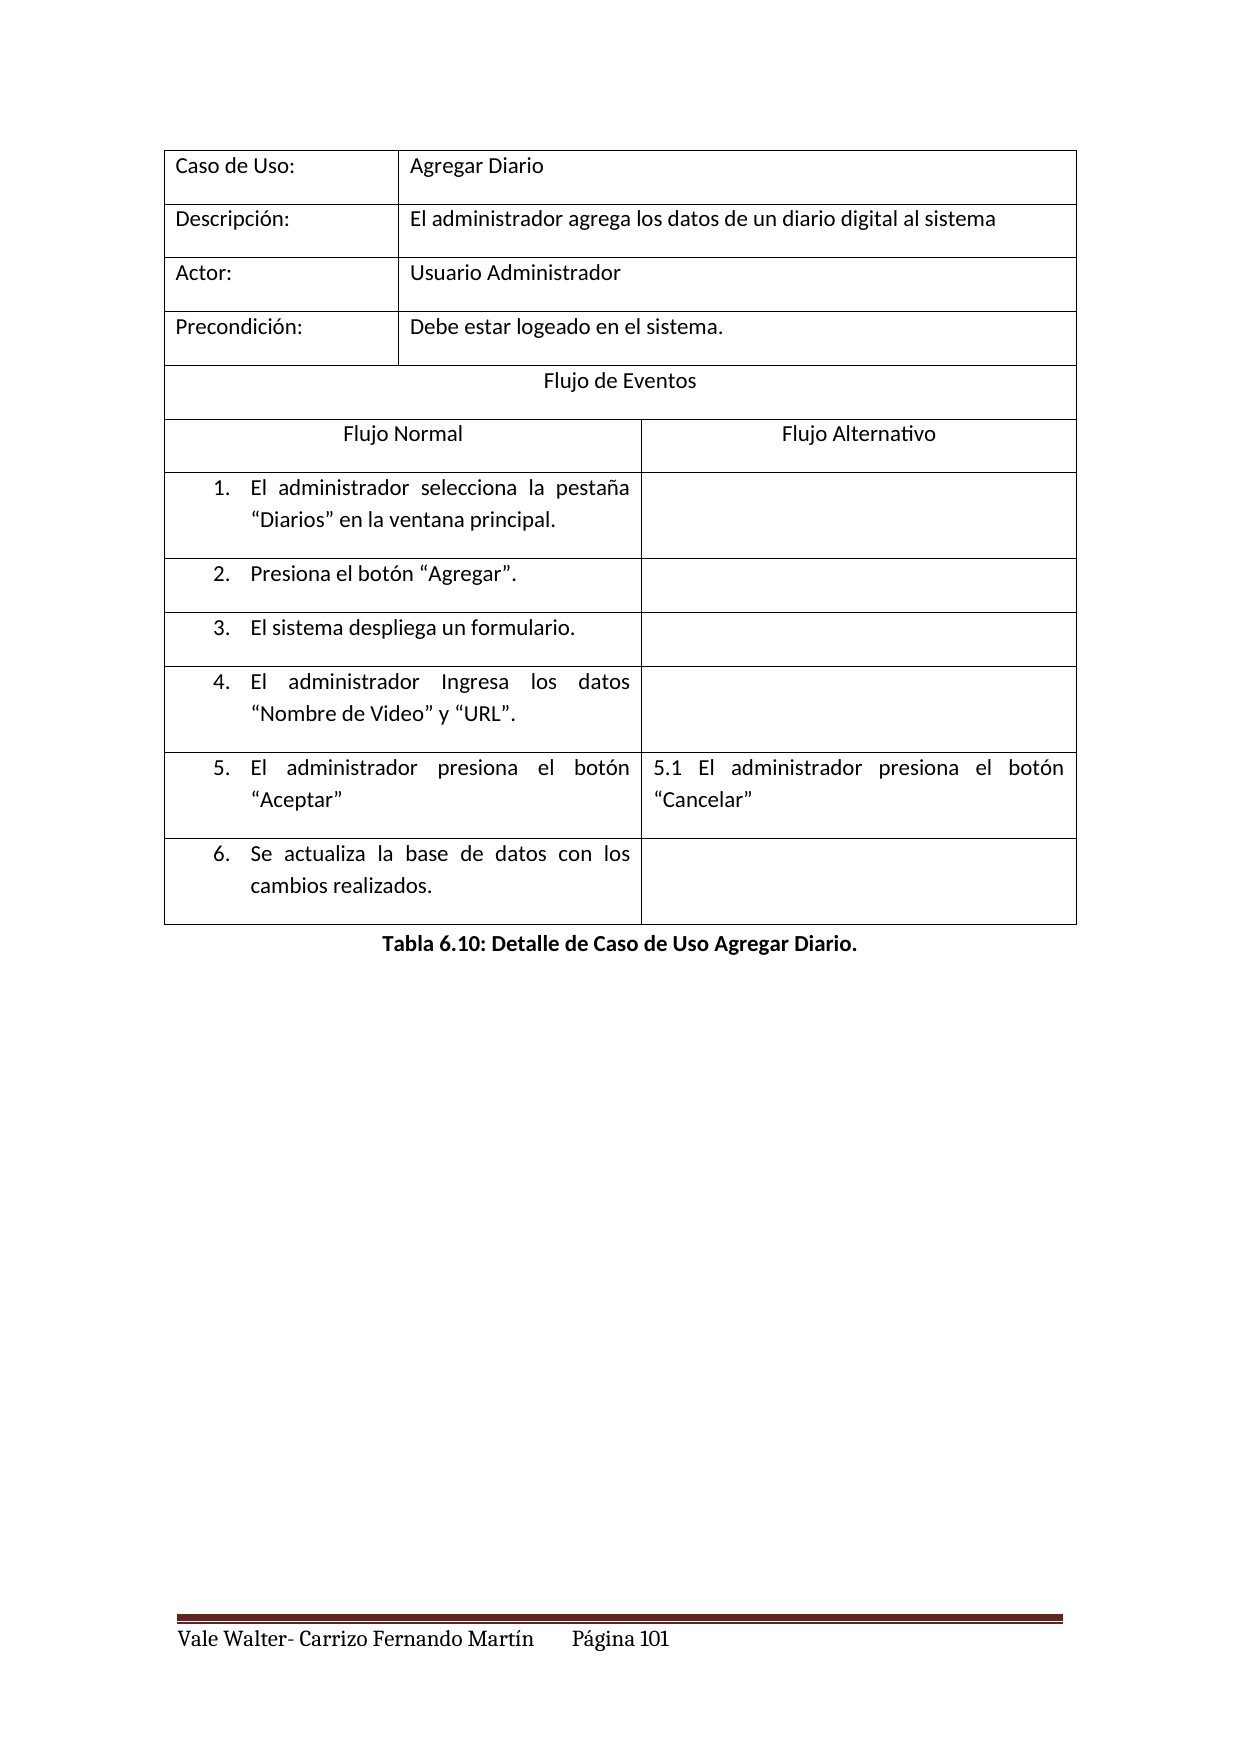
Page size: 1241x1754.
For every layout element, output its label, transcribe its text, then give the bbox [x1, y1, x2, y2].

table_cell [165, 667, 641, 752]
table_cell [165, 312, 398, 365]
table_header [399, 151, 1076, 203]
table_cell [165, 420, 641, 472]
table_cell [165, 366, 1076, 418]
text Tabla 6.10: Detalle de Caso de Uso Agregar Diario. [177, 925, 1063, 957]
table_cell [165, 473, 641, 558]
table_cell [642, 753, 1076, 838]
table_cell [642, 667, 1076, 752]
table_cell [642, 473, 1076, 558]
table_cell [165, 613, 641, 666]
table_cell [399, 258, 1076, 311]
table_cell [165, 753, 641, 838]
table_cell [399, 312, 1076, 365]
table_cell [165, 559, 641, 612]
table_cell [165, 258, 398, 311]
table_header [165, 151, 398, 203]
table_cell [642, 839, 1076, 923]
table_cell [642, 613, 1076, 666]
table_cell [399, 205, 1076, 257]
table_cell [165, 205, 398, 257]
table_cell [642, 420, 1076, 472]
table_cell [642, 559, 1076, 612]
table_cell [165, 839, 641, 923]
